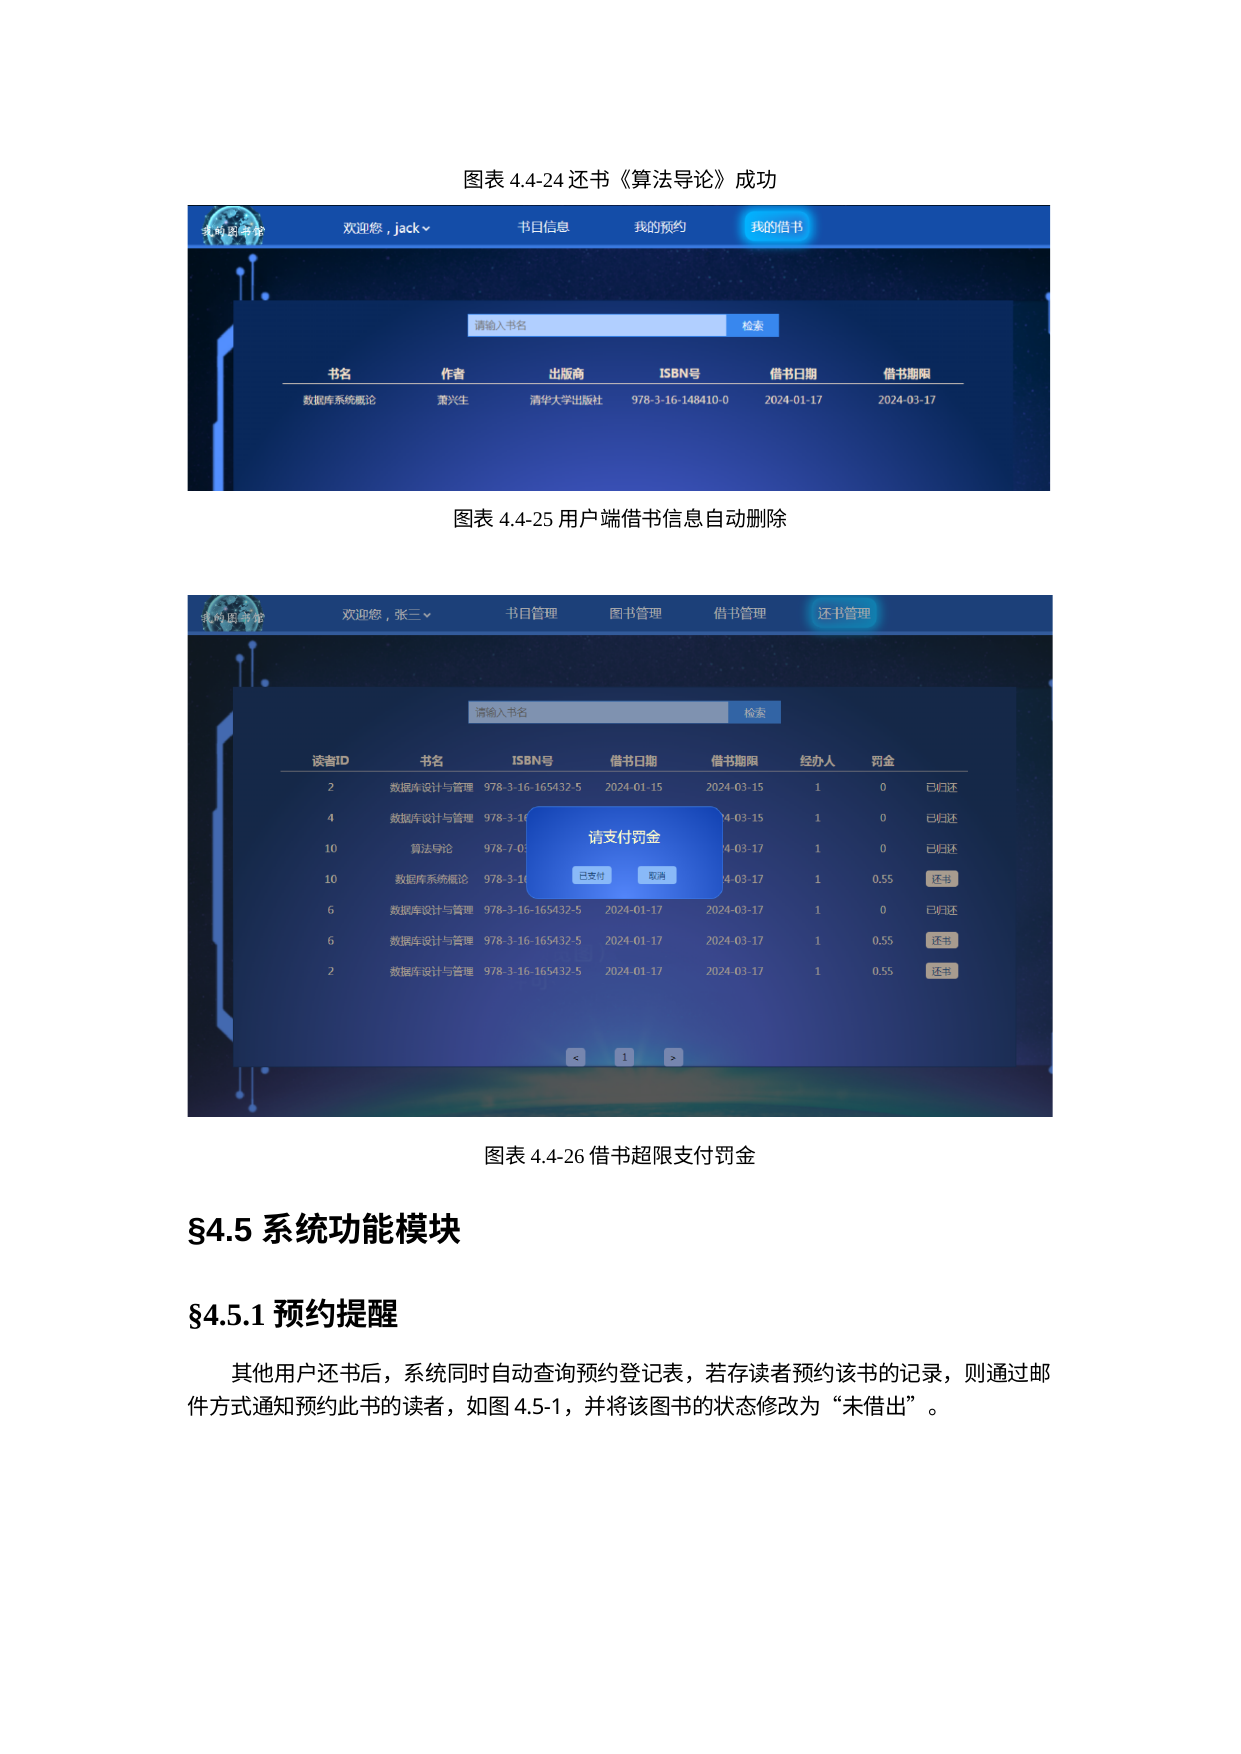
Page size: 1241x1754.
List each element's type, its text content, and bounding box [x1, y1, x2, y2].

subtitle 系统功能模块 [187, 1194, 1053, 1259]
picture [187, 205, 1050, 491]
picture [187, 595, 1053, 1117]
subtitle 预约提醒 [187, 1279, 1053, 1344]
text 其他用户还书后，系统同时自动查询预约登记表，若存读者预约该书的记录，则通过邮件方式通知预约此书的读者，如图4.5-1，并将该图书的状态修改为“未借出”。 [187, 1356, 1053, 1421]
